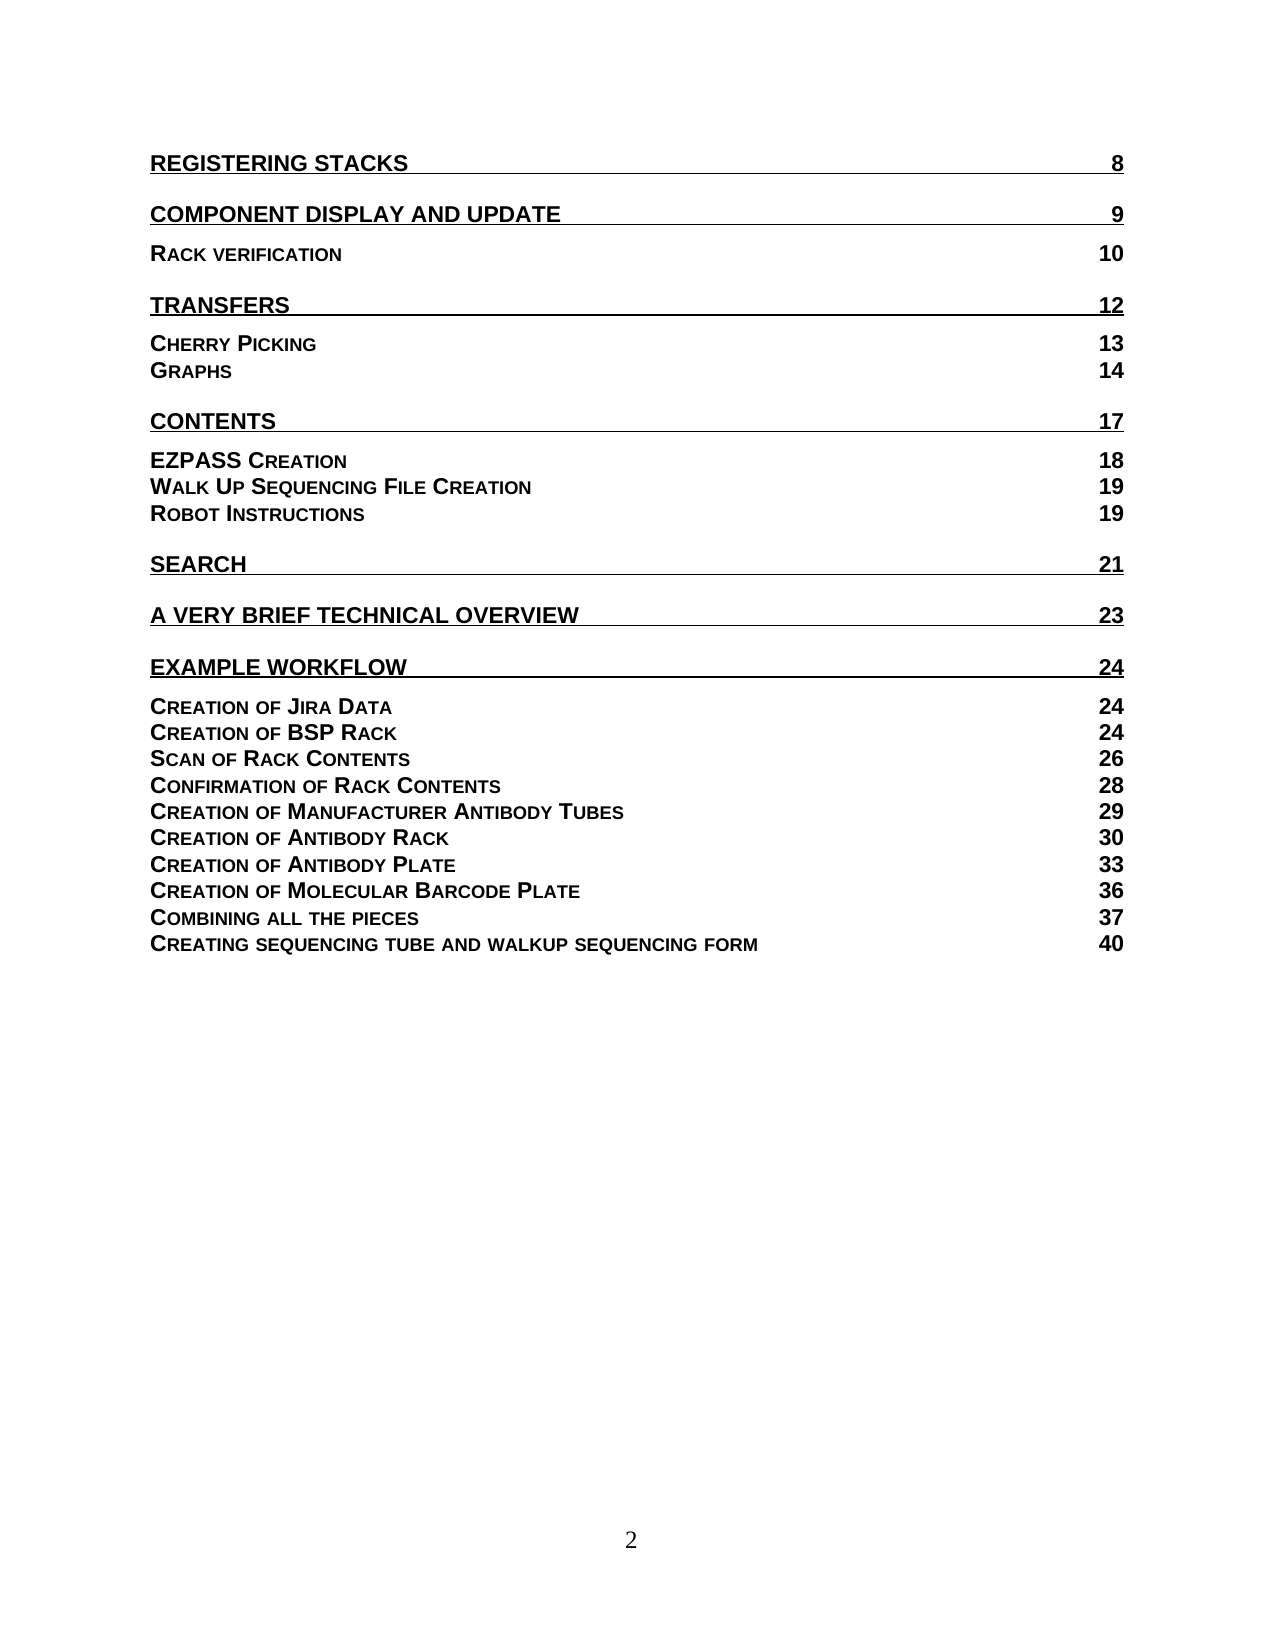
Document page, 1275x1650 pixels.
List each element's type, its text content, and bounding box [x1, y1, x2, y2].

text Creation of Antibody Plate 33 [150, 851, 1125, 877]
text Confirmation of Rack Contents 28 [150, 772, 1125, 798]
text Creation of Jira Data 24 [150, 693, 1125, 719]
text Combining all the pieces 37 [150, 903, 1125, 930]
text Creation of Antibody Rack 30 [150, 824, 1125, 851]
text Contents 17 [150, 408, 1125, 434]
text Creation of BSP Rack 24 [150, 719, 1125, 745]
text Scan of Rack Contents 26 [150, 745, 1125, 772]
text Walk Up Sequencing File Creation 19 [150, 473, 1125, 500]
text Creating sequencing tube and walkup sequencing form 40 [150, 930, 1125, 956]
text Robot Instructions 19 [150, 500, 1125, 526]
text A Very Brief Technical Overview 23 [150, 602, 1125, 629]
text Rack verification 10 [150, 240, 1125, 267]
text Example Workflow 24 [150, 654, 1125, 680]
text Registering stacks 8 [150, 150, 1125, 176]
text Cherry Picking 13 [150, 330, 1125, 357]
text Transfers 12 [150, 292, 1125, 318]
text EZPASS Creation 18 [150, 447, 1125, 473]
text Creation of Manufacturer Antibody Tubes 29 [150, 798, 1125, 824]
text Component display and update 9 [150, 201, 1125, 228]
text Creation of Molecular Barcode Plate 36 [150, 877, 1125, 903]
text Graphs 14 [150, 357, 1125, 383]
text Search 21 [150, 551, 1125, 577]
